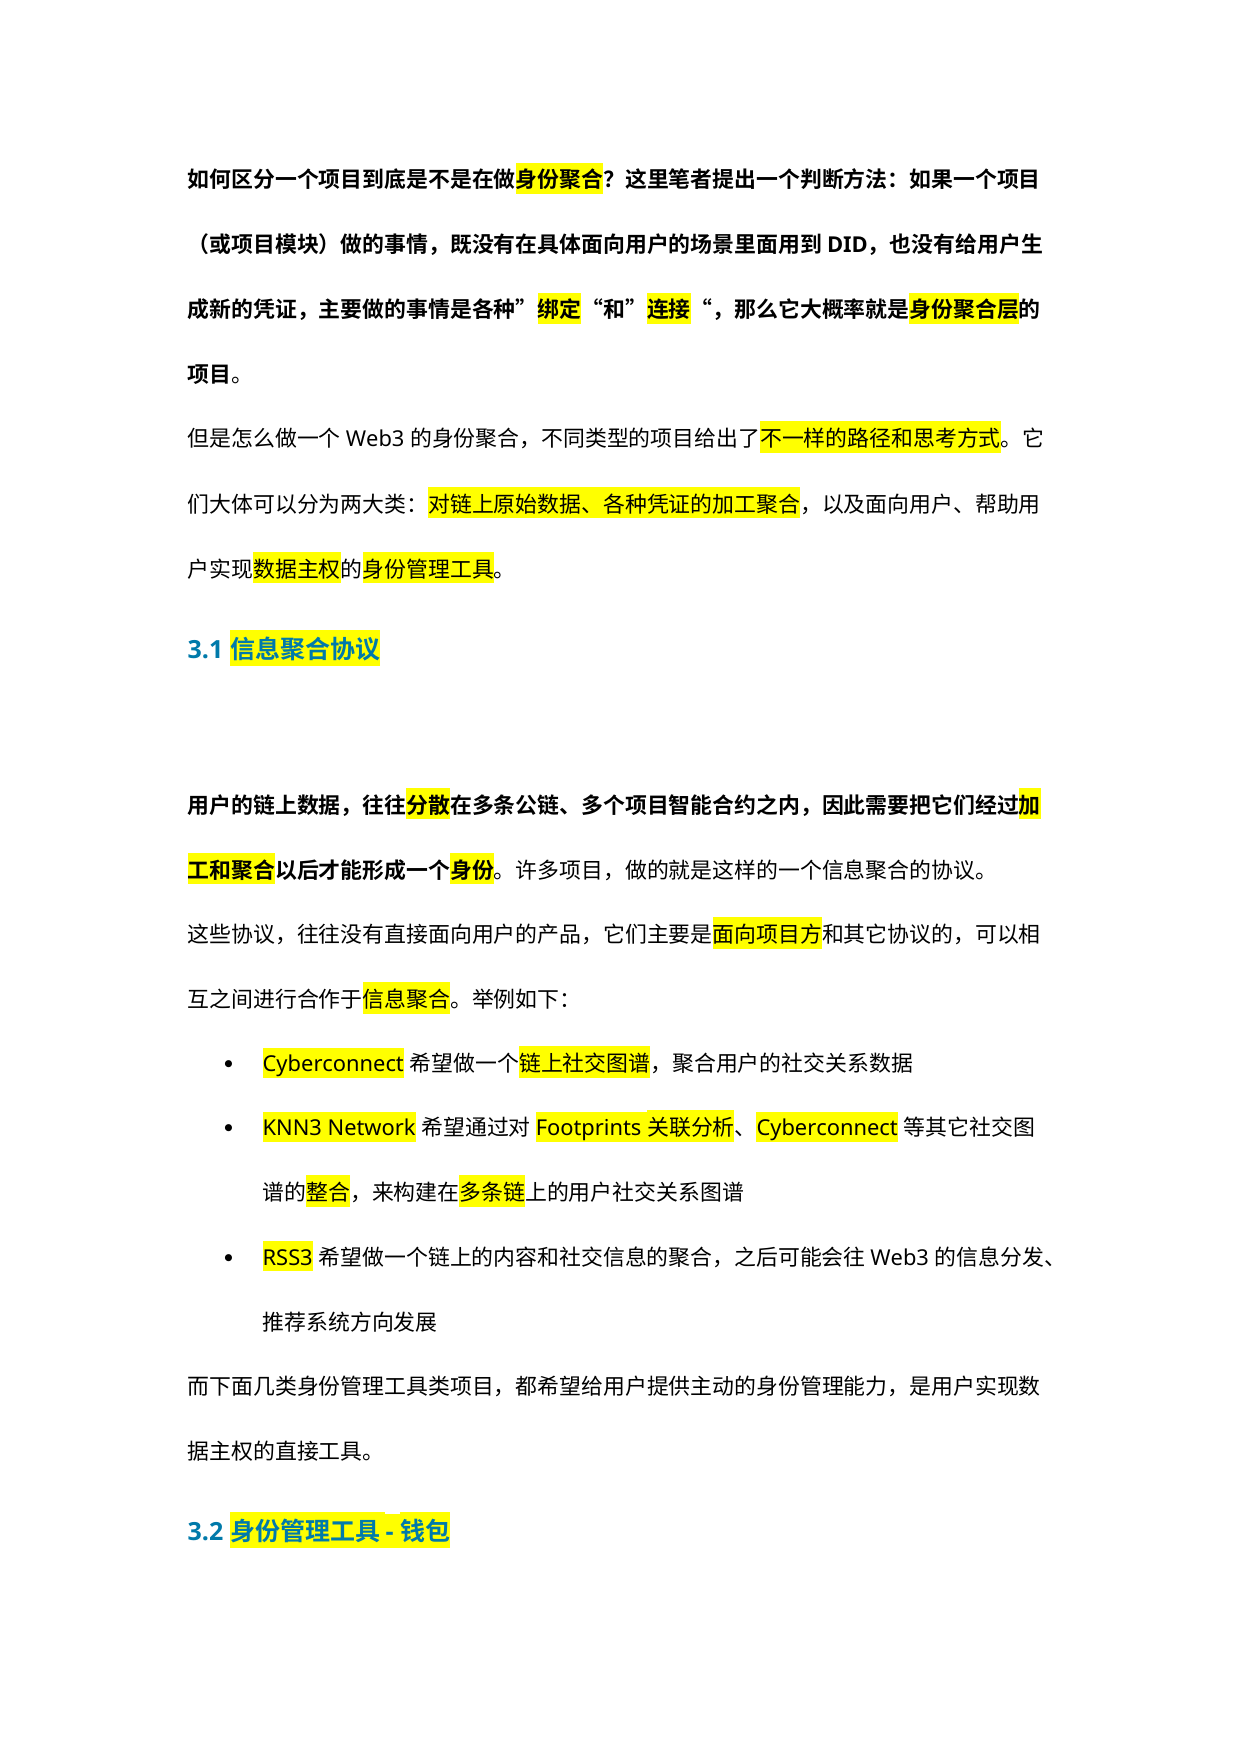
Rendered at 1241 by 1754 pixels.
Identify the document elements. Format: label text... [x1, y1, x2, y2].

list RSS3 希望做一个链上的内容和社交信息的聚合，之后可能会往 Web3 的信息分发、推荐系统方向发展 [225, 1239, 1053, 1337]
text 3.1 信息聚合协议 [187, 615, 1053, 680]
text 如何区分一个项目到底是不是在做身份聚合？这里笔者提出一个判断方法：如果一个项目（或项目模块）做的事情，既没有在具体面向用户的场景里面用到 DID，也没有给用户生成新的凭证，主要做的事情是各种”绑定“和”连接“，那么它大概率就是身份聚合层的项目。 [187, 162, 1053, 389]
list KNN3 Network 希望通过对 Footprints 关联分析、Cyberconnect 等其它社交图谱的整合，来构建在多条链上的用户社交关系图谱 [225, 1110, 1053, 1207]
list Cyberconnect 希望做一个链上社交图谱，聚合用户的社交关系数据 [225, 1046, 519, 1078]
text 而下面几类身份管理工具类项目，都希望给用户提供主动的身份管理能力，是用户实现数据主权的直接工具。 [187, 1368, 1053, 1466]
text 3.2 身份管理工具 - 钱包 [187, 1497, 1053, 1562]
text 这些协议，往往没有直接面向用户的产品，它们主要是面向项目方和其它协议的，可以相互之间进行合作于信息聚合。举例如下： [187, 917, 1053, 1014]
text 但是怎么做一个 Web3 的身份聚合，不同类型的项目给出了不一样的路径和思考方式。它们大体可以分为两大类：对链上原始数据、各种凭证的加工聚合，以及面向用户、帮助用户实现数据主权的身份管理工具。 [187, 421, 1053, 584]
list Cyberconnect 希望做一个链上社交图谱，聚合用户的社交关系数据 [650, 1046, 1053, 1078]
text 用户的链上数据，往往分散在多条公链、多个项目智能合约之内，因此需要把它们经过加工和聚合以后才能形成一个身份。许多项目，做的就是这样的一个信息聚合的协议。 [187, 787, 1053, 885]
